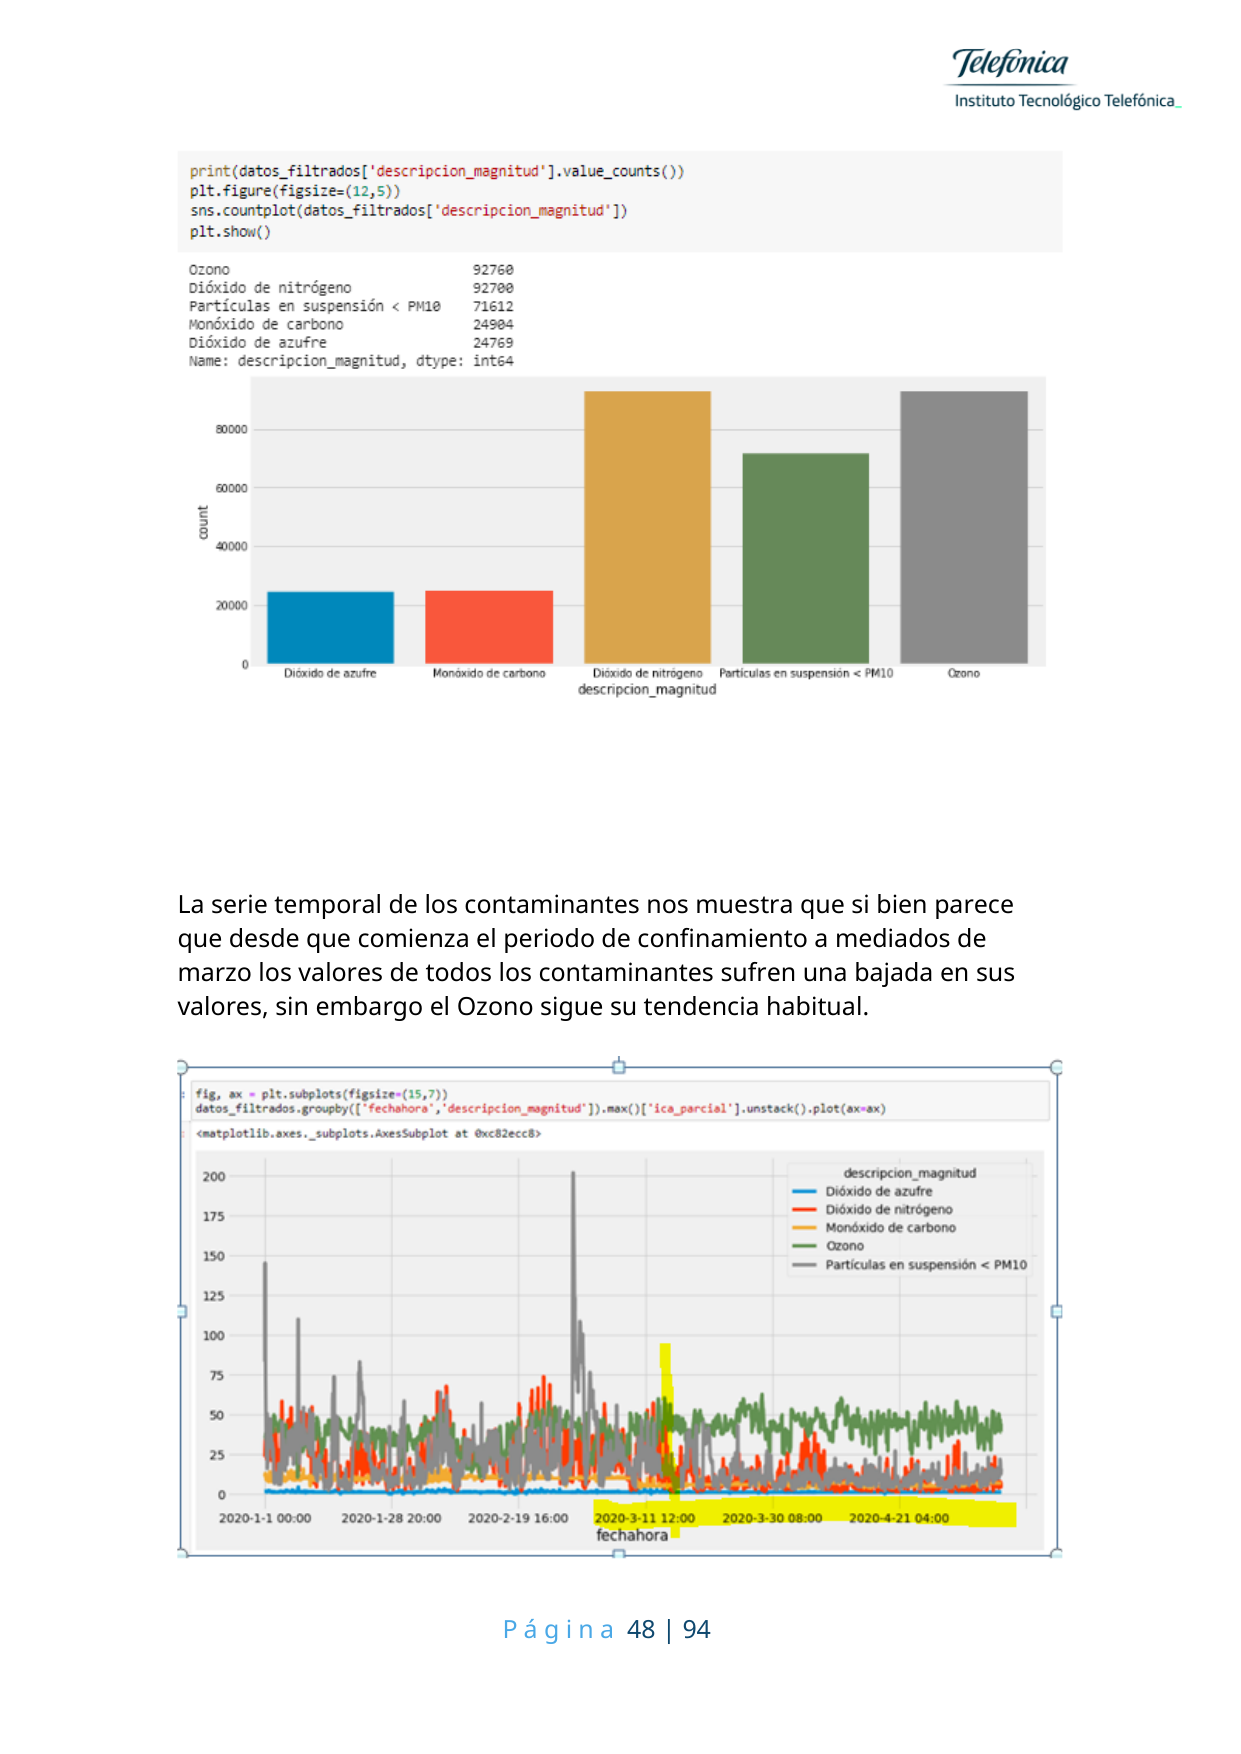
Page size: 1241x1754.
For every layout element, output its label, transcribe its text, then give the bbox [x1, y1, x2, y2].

picture [177, 147, 1063, 716]
picture [177, 1056, 1063, 1580]
text La serie temporal de los contaminantes nos muestra que si bien parece que desde que comienza el periodo de confinamiento a mediados de marzo los valores de todos los contaminantes sufren una bajada en sus valores, sin embargo el Ozono sigue su tendencia habitual. [177, 886, 1063, 1022]
picture [892, 21, 1215, 128]
